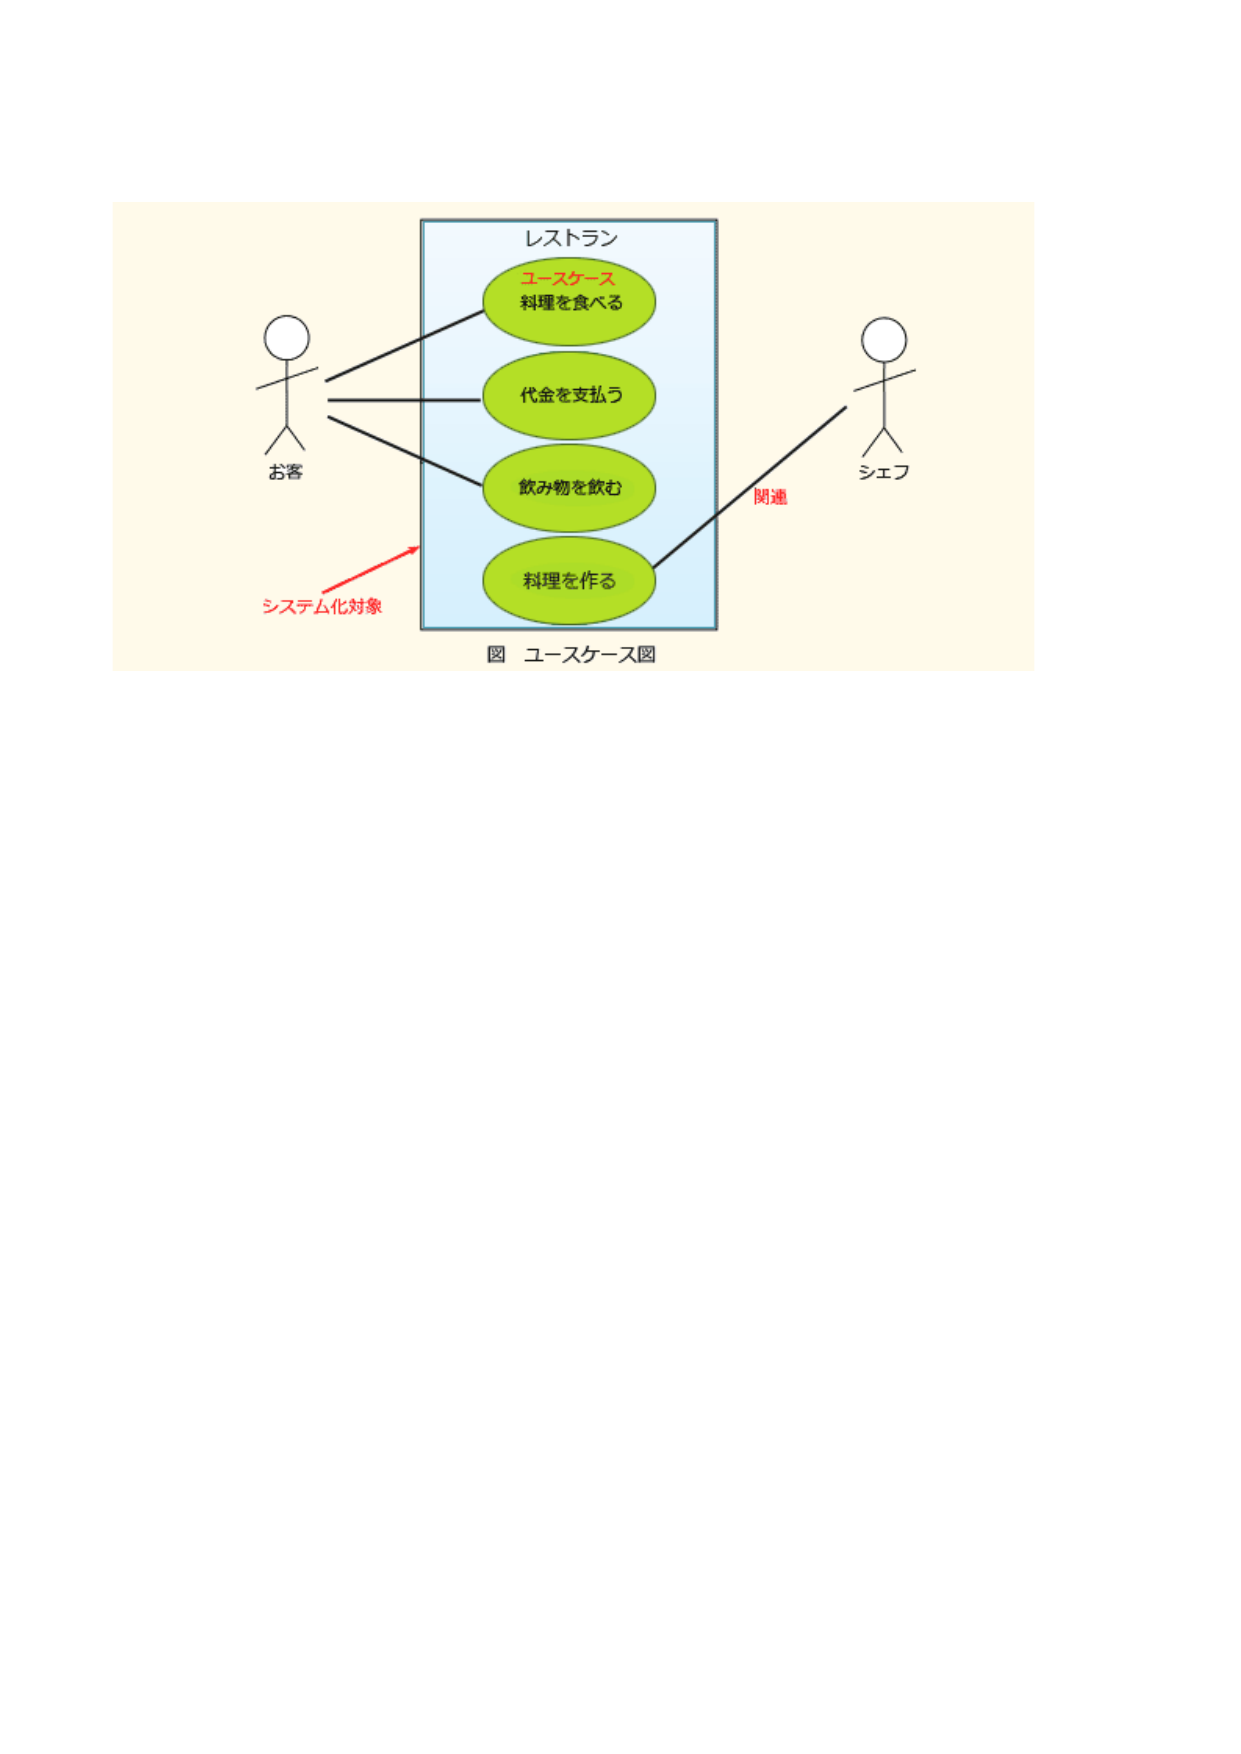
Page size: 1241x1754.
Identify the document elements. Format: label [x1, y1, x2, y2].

picture [112, 202, 1035, 671]
